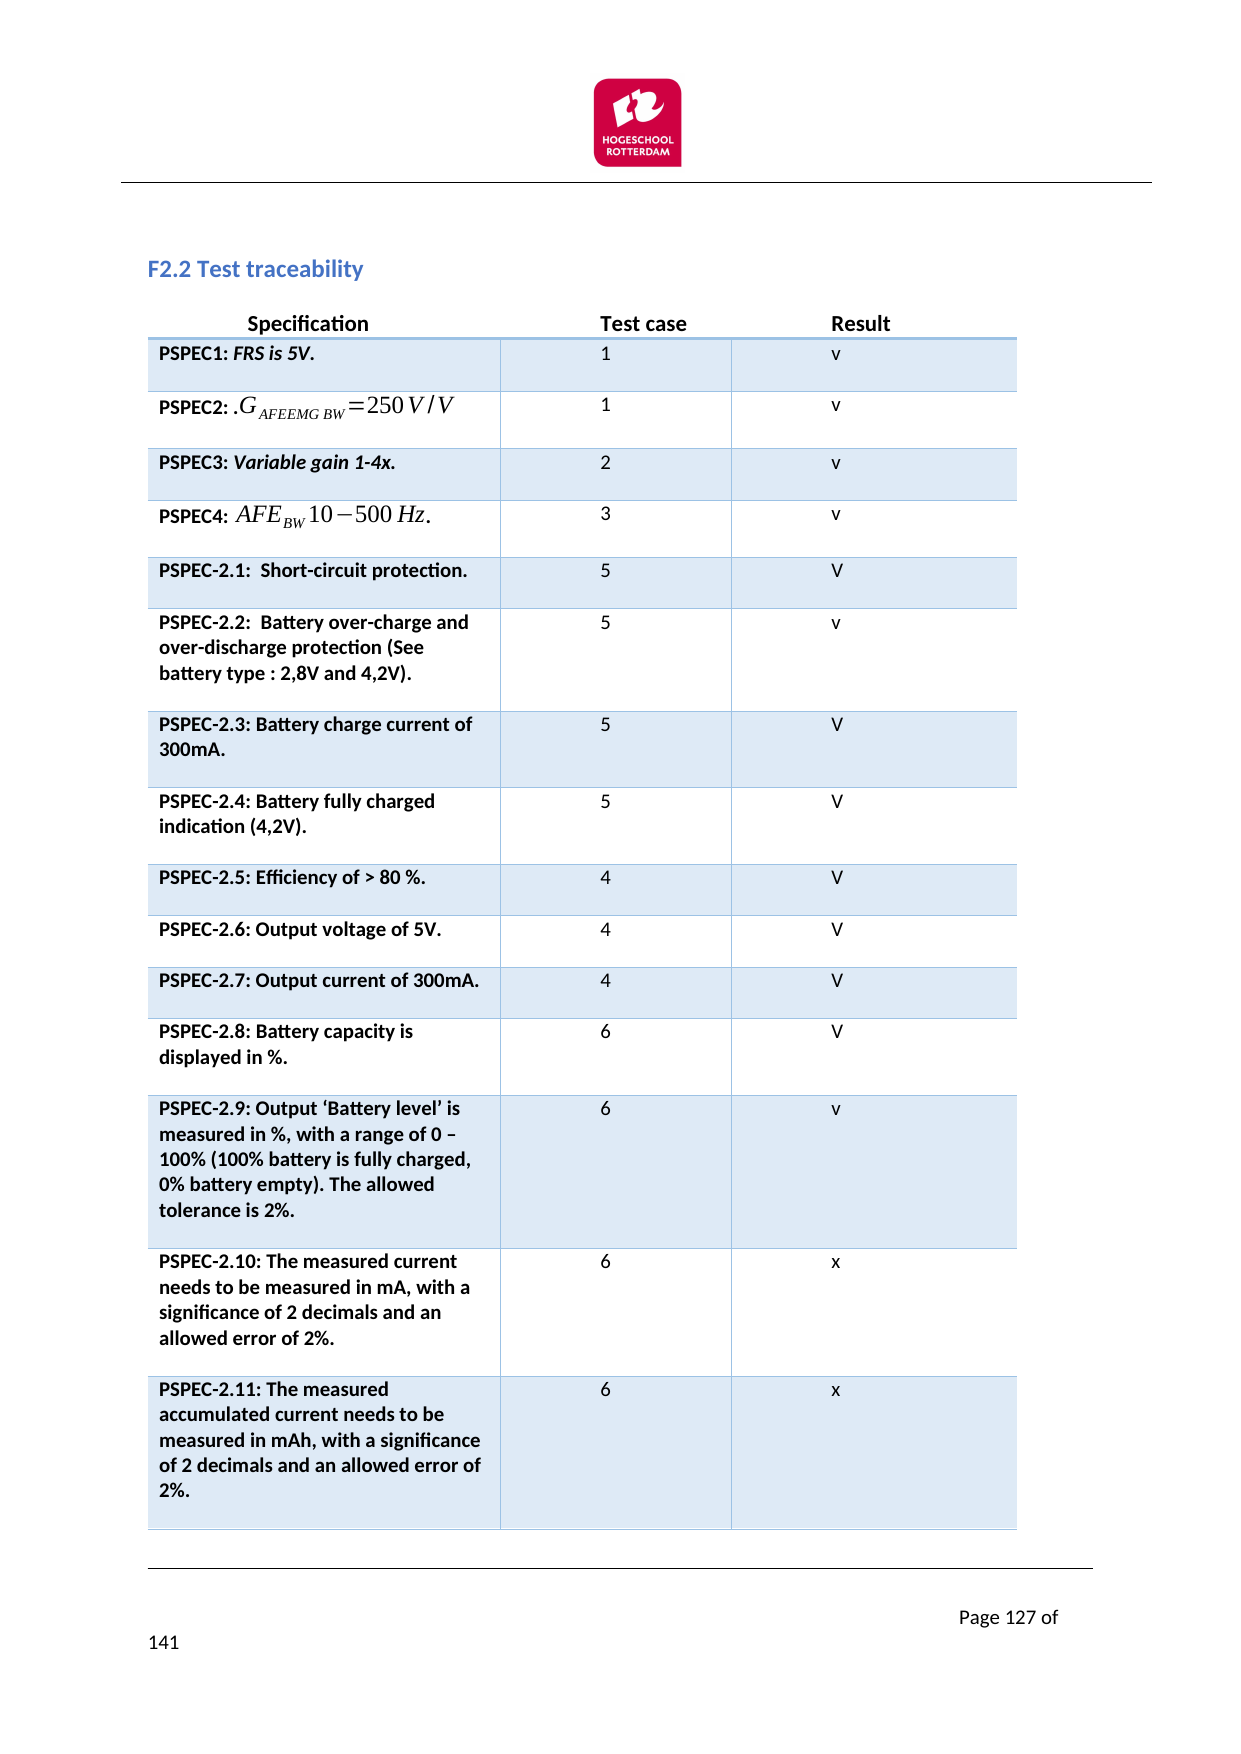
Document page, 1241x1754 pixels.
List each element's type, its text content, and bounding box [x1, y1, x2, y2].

table_cell PSPEC-2.11: The measured accumulated current needs to be measured in mAh, with a significance of 2 decimals and an allowed error of 2%. [148, 1377, 500, 1528]
table_cell PSPEC-2.10: The measured current needs to be measured in mA, with a significance of 2 decimals and an allowed error of 2%. [148, 1249, 500, 1376]
table_cell PSPEC-2.6: Output voltage of 5V. [148, 916, 500, 967]
table_cell V [732, 788, 1017, 864]
table_cell PSPEC1: FRS is 5V. [148, 340, 500, 391]
table_cell x [732, 1249, 1017, 1376]
table_cell 4 [501, 968, 731, 1018]
table_cell 6 [501, 1249, 731, 1376]
table_cell V [732, 916, 1017, 967]
table_cell 5 [501, 558, 731, 608]
table_cell 5 [501, 609, 731, 711]
table_header Test case [500, 309, 731, 337]
table_cell 5 [501, 788, 731, 864]
table_cell 6 [501, 1019, 731, 1095]
table_cell 3 [501, 501, 731, 557]
table_cell 6 [501, 1096, 731, 1248]
table_cell v [732, 1096, 1017, 1248]
subtitle F2.2 Test traceability [148, 253, 1093, 284]
table_header Specification [148, 309, 500, 337]
table_cell 6 [501, 1377, 731, 1528]
table_cell PSPEC-2.2: Battery over-charge and over-discharge protection (See battery type : 2,8V and 4,2V). [148, 609, 500, 711]
table_cell PSPEC-2.5: Efficiency of > 80 %. [148, 865, 500, 915]
table_cell v [732, 340, 1017, 391]
table_cell PSPEC-2.7: Output current of 300mA. [148, 968, 500, 1018]
table_cell PSPEC3: Variable gain 1-4x. [148, 449, 500, 500]
table_cell x [732, 1377, 1017, 1528]
table_cell PSPEC-2.4: Battery fully charged indication (4,2V). [148, 788, 500, 864]
table_cell PSPEC4: . [148, 501, 500, 557]
table_cell V [732, 712, 1017, 787]
table_header Result [731, 309, 1017, 337]
table_cell V [732, 558, 1017, 608]
table_cell 2 [501, 449, 731, 500]
table_cell 4 [501, 916, 731, 967]
table_cell V [732, 1019, 1017, 1095]
table_cell 5 [501, 712, 731, 787]
table_cell PSPEC2: . [148, 392, 500, 448]
table_cell v [732, 501, 1017, 557]
table_cell PSPEC-2.1: Short-circuit protection. [148, 558, 500, 608]
table_cell PSPEC-2.8: Battery capacity is displayed in %. [148, 1019, 500, 1095]
table_cell v [732, 449, 1017, 500]
table_cell PSPEC-2.3: Battery charge current of 300mA. [148, 712, 500, 787]
table_cell V [732, 865, 1017, 915]
table_cell 4 [501, 865, 731, 915]
picture [590, 73, 685, 173]
table_cell v [732, 392, 1017, 448]
table_cell v [732, 609, 1017, 711]
table_cell V [732, 968, 1017, 1018]
table_cell 1 [501, 392, 731, 448]
table_cell 1 [501, 340, 731, 391]
table_cell PSPEC-2.9: Output ‘Battery level’ is measured in %, with a range of 0 – 100% (100% battery is fully charged, 0% battery empty). The allowed tolerance is 2%. [148, 1096, 500, 1248]
